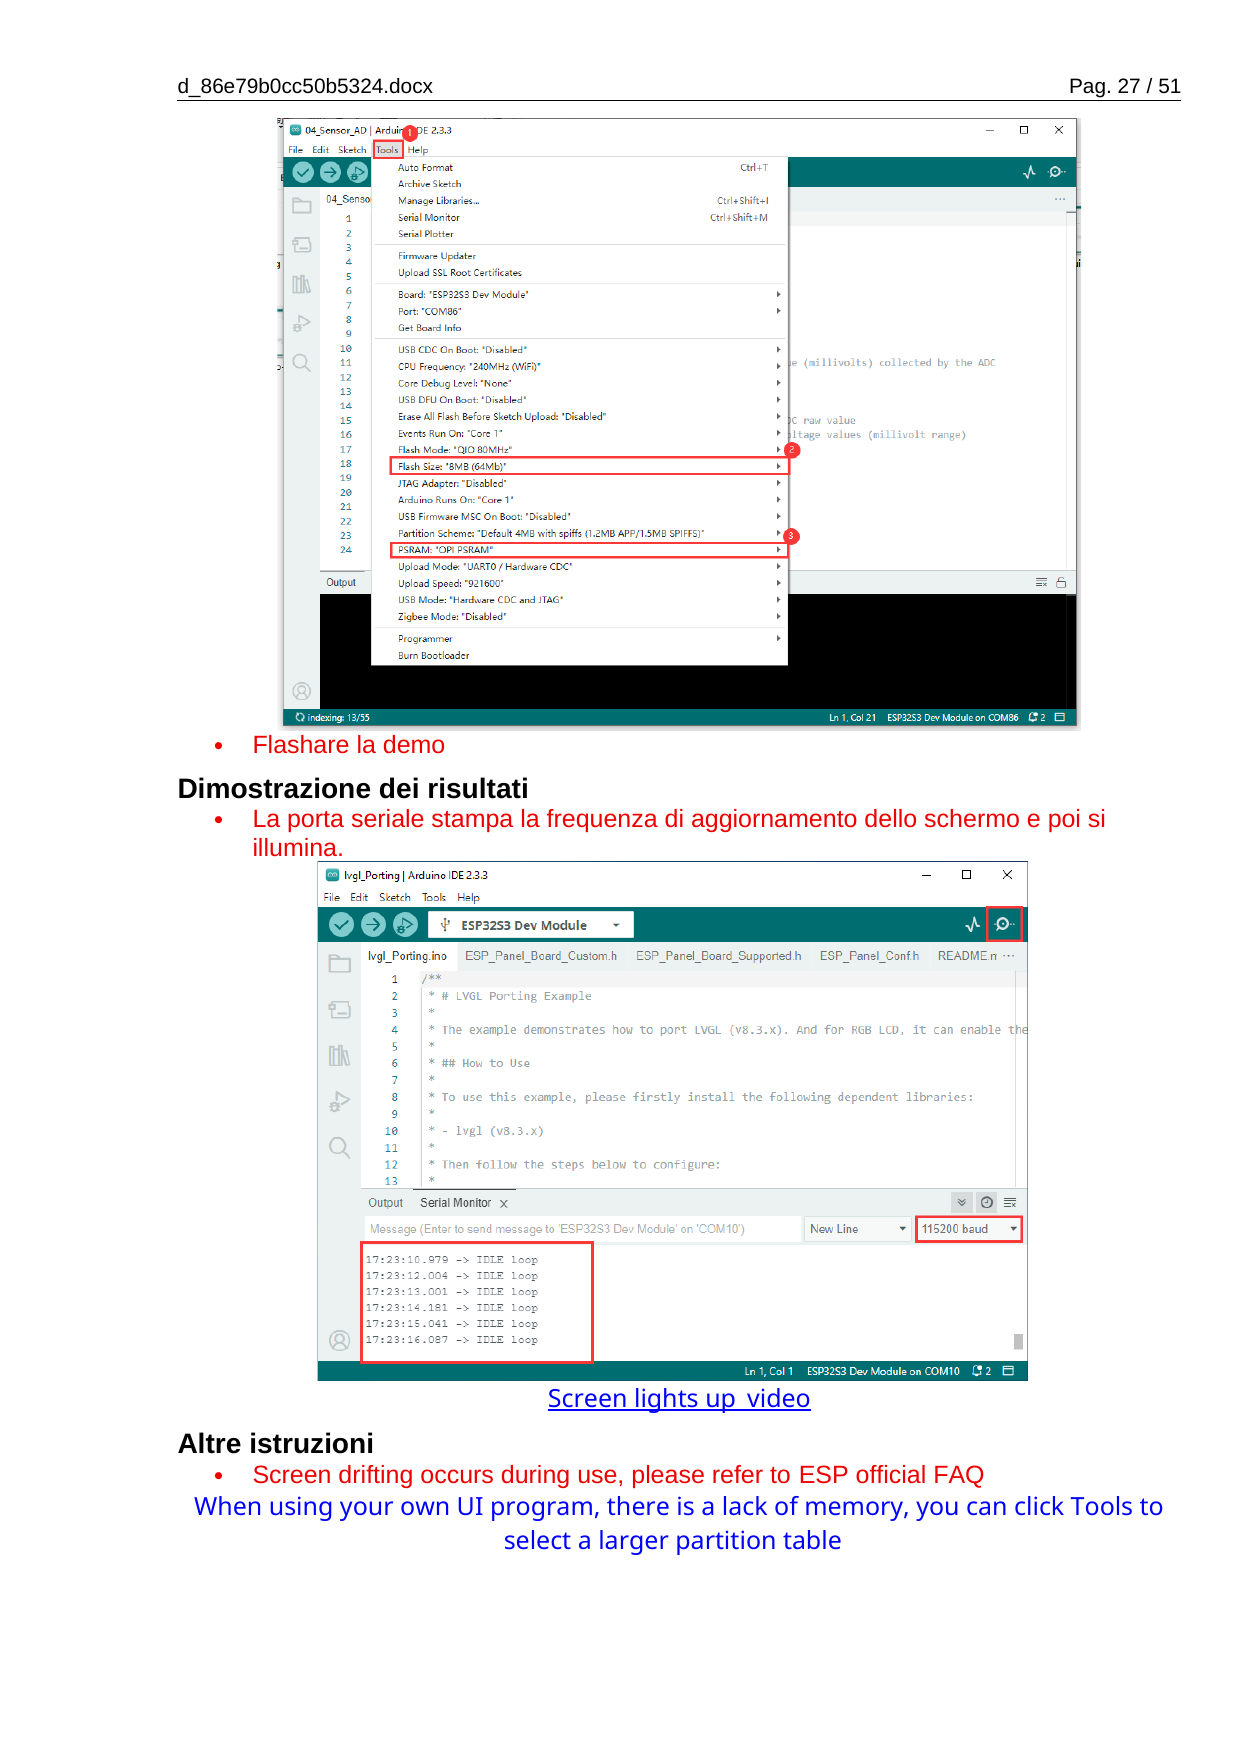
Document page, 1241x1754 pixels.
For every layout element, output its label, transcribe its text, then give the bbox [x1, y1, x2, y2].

text La porta seriale stampa la frequenza di aggiornamento dello schermo e poi si illumina. [215, 804, 1181, 862]
text When using your own UI program, there is a lack of memory, you can click Tools to select a larger partition table [177, 1488, 1181, 1556]
picture [317, 861, 1028, 1381]
text Flashare la demo [215, 730, 1181, 759]
picture [277, 118, 1082, 731]
text Screen drifting occurs during use, please refer to ESP official FAQ [215, 1459, 1181, 1488]
subtitle Altre istruzioni [177, 1427, 1181, 1459]
subtitle Dimostrazione dei risultati [177, 772, 1181, 804]
